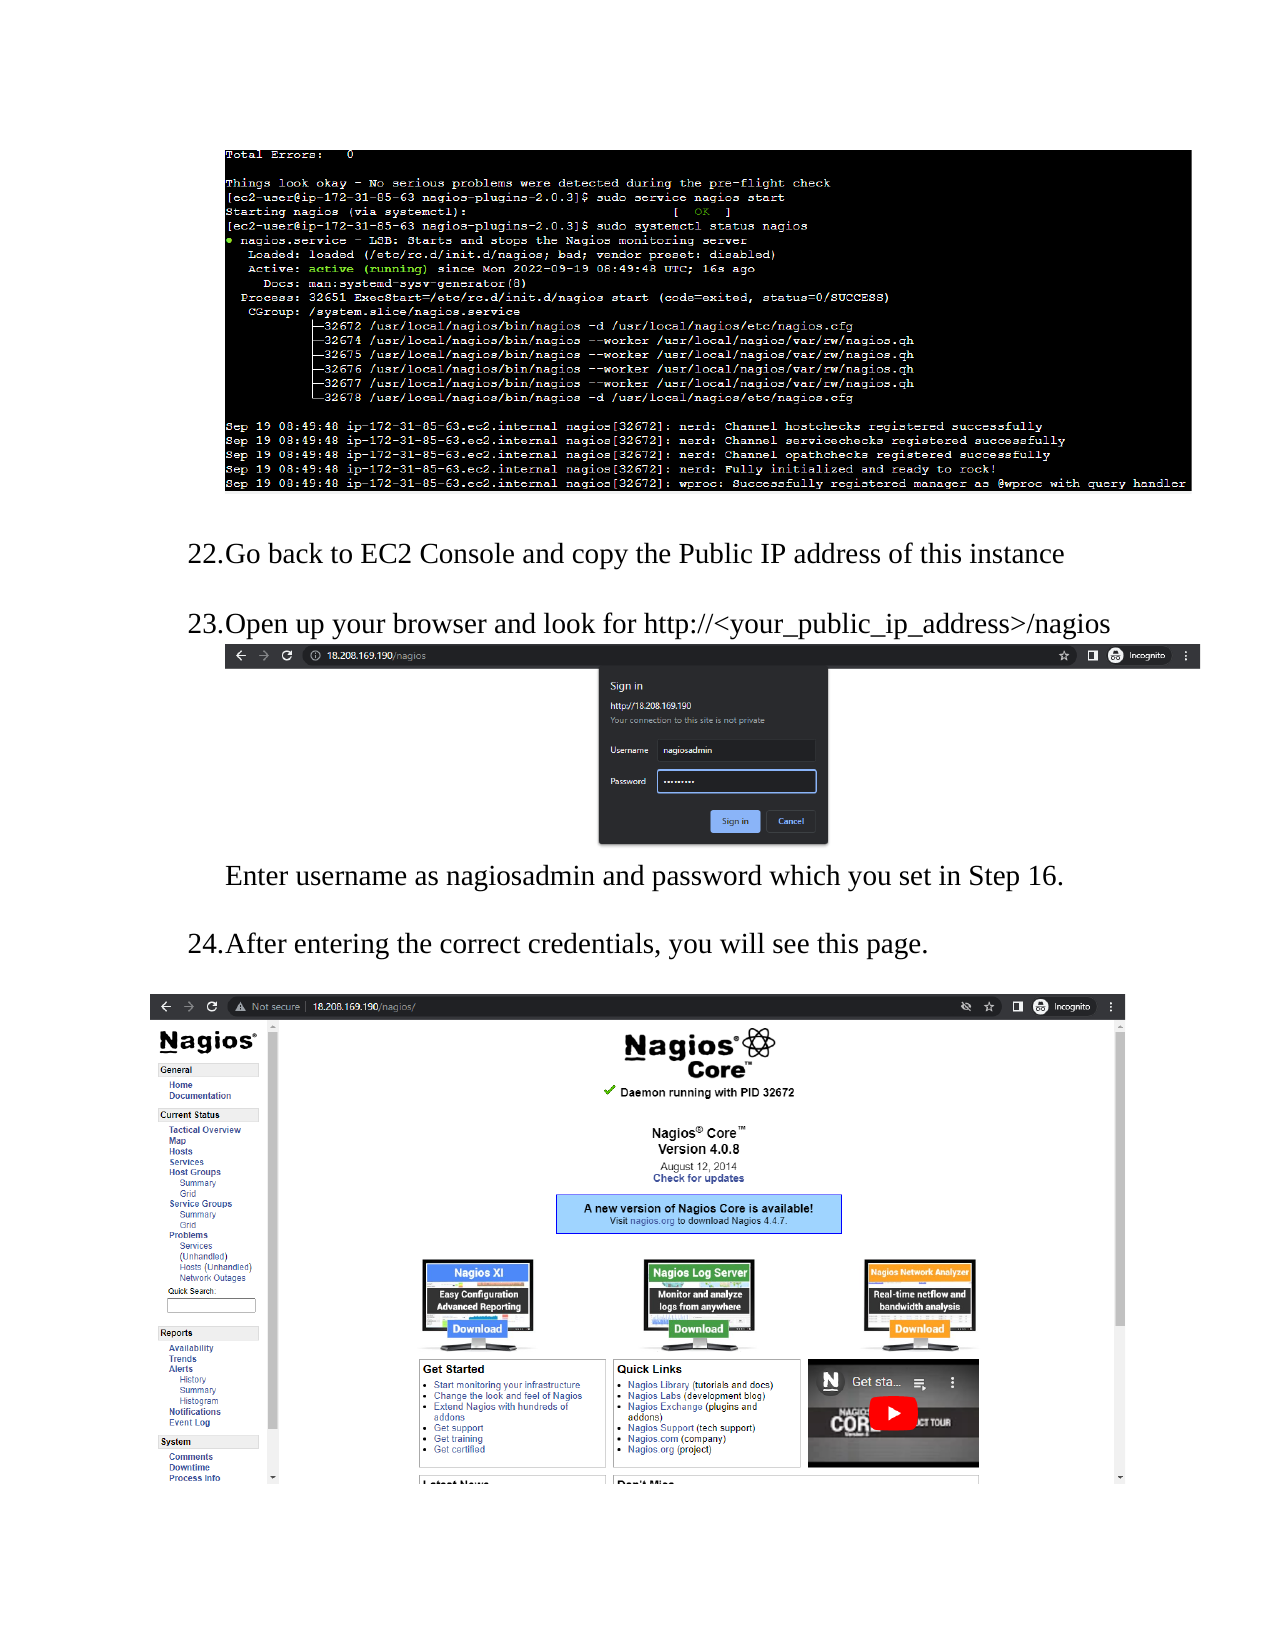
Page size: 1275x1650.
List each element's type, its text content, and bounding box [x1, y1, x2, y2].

picture [225, 150, 1192, 494]
list Go back to EC2 Console and copy the Public IP address of this instance [187, 536, 1125, 569]
picture [150, 994, 1125, 1484]
text Enter username as nagiosadmin and password which you set in Step 16. [150, 858, 1125, 922]
picture [225, 644, 1200, 855]
list Open up your browser and look for http://<your_public_ip_address>/nagios [187, 606, 1125, 639]
list After entering the correct credentials, you will see this page. [187, 926, 1125, 959]
